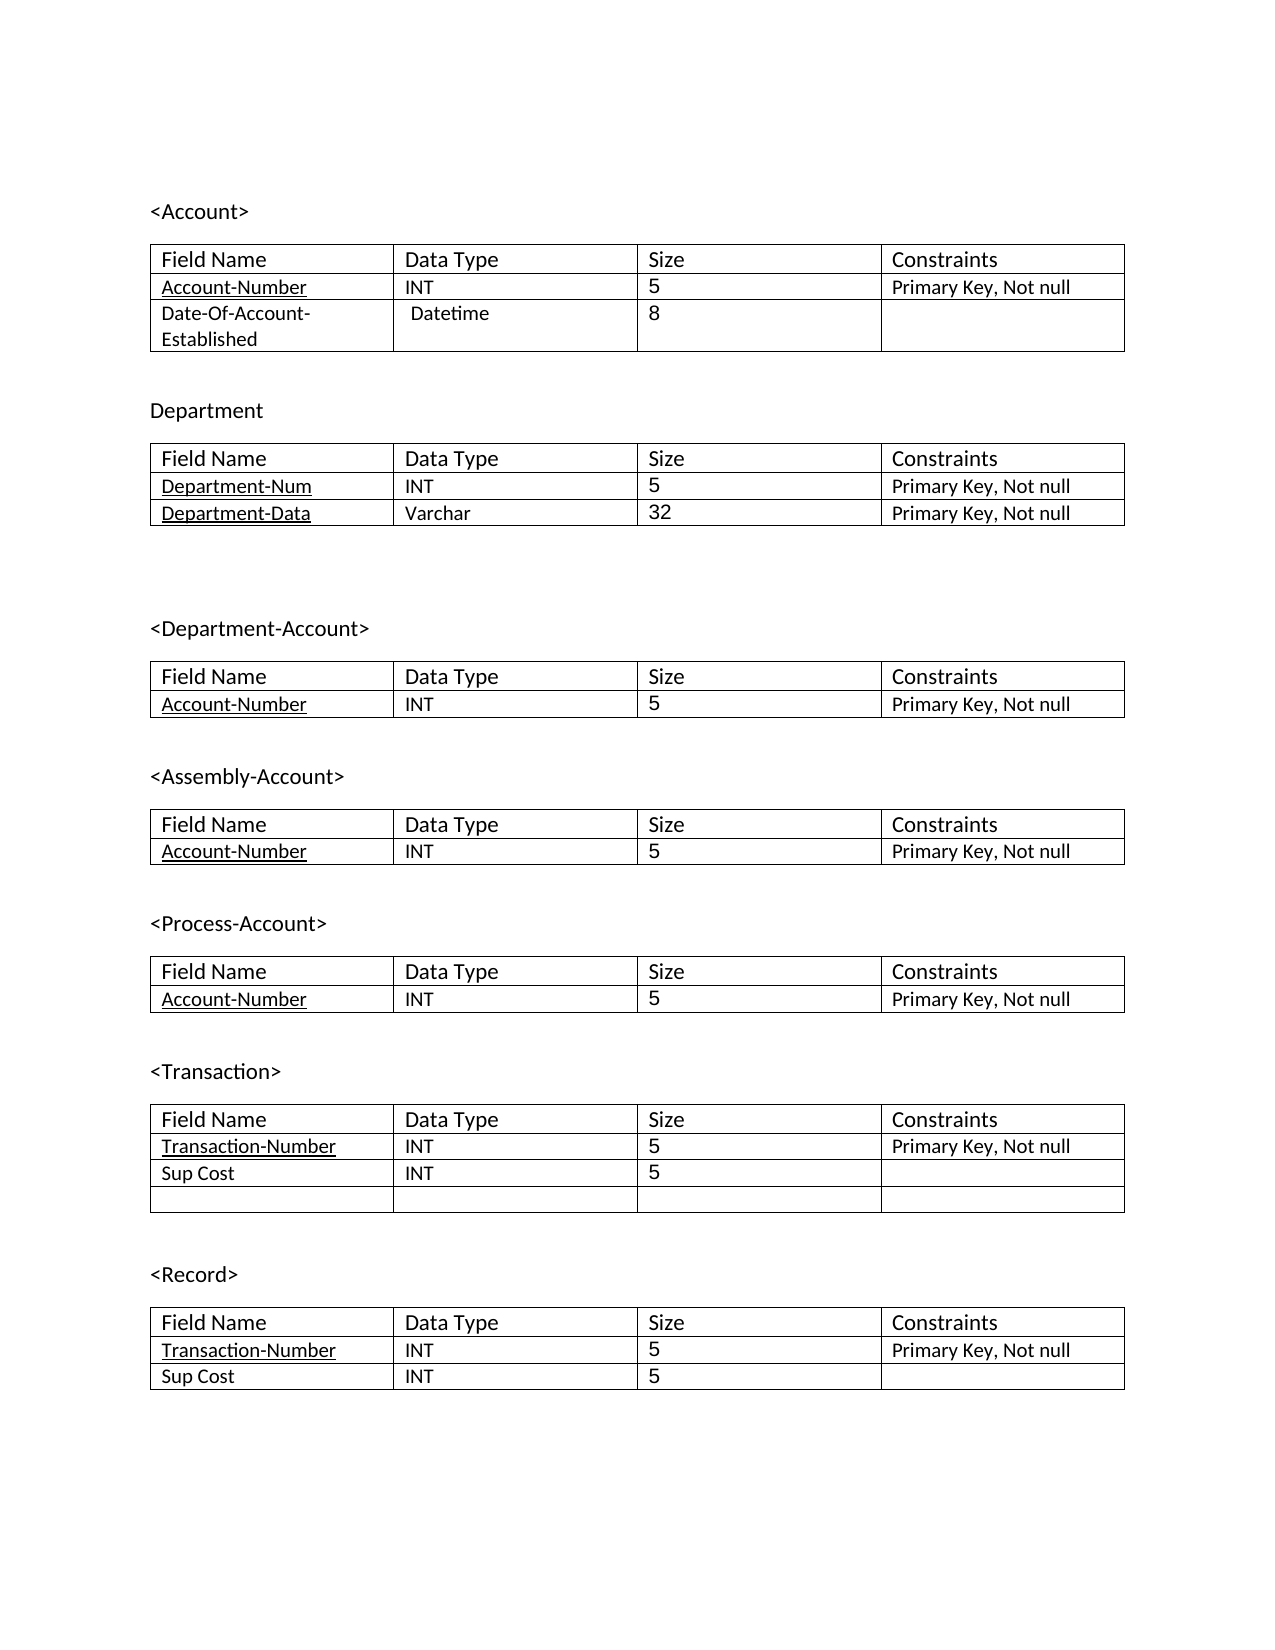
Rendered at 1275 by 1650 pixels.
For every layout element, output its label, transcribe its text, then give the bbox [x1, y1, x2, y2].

table_cell INT [394, 986, 637, 1012]
table_cell Account-Number [151, 274, 393, 299]
table_cell Date-Of-Account-Established [151, 300, 393, 351]
table_cell Primary Key, Not null [882, 691, 1124, 717]
table_cell 5 [638, 274, 881, 299]
table_cell Sup Cost [151, 1160, 393, 1186]
table_cell INT [394, 1364, 637, 1389]
table_header Constraints [882, 662, 1124, 690]
table_header Field Name [151, 662, 393, 690]
table_cell INT [394, 839, 637, 864]
table_cell Primary Key, Not null [882, 500, 1124, 525]
table_cell Transaction-Number [151, 1337, 393, 1362]
table_cell Sup Cost [151, 1364, 393, 1389]
table_cell 8 [638, 300, 881, 351]
table_cell [882, 1160, 1124, 1186]
table_header Field Name [151, 444, 393, 472]
table_cell [882, 300, 1124, 351]
table_header Constraints [882, 245, 1124, 273]
table_header Data Type [394, 1105, 637, 1133]
table_cell 5 [638, 1160, 881, 1186]
table_header Constraints [882, 957, 1124, 985]
table_cell 5 [638, 1337, 881, 1362]
table_cell Primary Key, Not null [882, 1337, 1124, 1362]
text <Record> [150, 1260, 1125, 1288]
text <Account> [150, 197, 1125, 225]
table_cell INT [394, 691, 637, 717]
table_header Field Name [151, 1308, 393, 1336]
table_cell 5 [638, 986, 881, 1012]
table_header Size [638, 1105, 881, 1133]
table_header Size [638, 662, 881, 690]
table_header Field Name [151, 1105, 393, 1133]
text Department [150, 396, 1125, 424]
table_cell INT [394, 1337, 637, 1362]
table_cell 5 [638, 1134, 881, 1159]
table_cell Primary Key, Not null [882, 839, 1124, 864]
table_cell 5 [638, 1364, 881, 1389]
table_cell Transaction-Number [151, 1134, 393, 1159]
table_header Data Type [394, 810, 637, 838]
table_cell [638, 1187, 881, 1212]
table_header Field Name [151, 957, 393, 985]
table_header Field Name [151, 245, 393, 273]
table_cell 5 [638, 839, 881, 864]
table_header Size [638, 957, 881, 985]
text <Department-Account> [150, 614, 1125, 642]
table_header Field Name [151, 810, 393, 838]
table_header Data Type [394, 245, 637, 273]
table_cell 5 [638, 473, 881, 499]
text <Process-Account> [150, 909, 1125, 937]
table_cell Primary Key, Not null [882, 986, 1124, 1012]
table_header Size [638, 1308, 881, 1336]
table_header Size [638, 245, 881, 273]
table_cell Account-Number [151, 986, 393, 1012]
table_cell [882, 1187, 1124, 1212]
table_cell Varchar [394, 500, 637, 525]
table_header Size [638, 810, 881, 838]
table_header Constraints [882, 1105, 1124, 1133]
table_cell 32 [638, 500, 881, 525]
table_header Size [638, 444, 881, 472]
table_cell [151, 1187, 393, 1212]
table_header Constraints [882, 1308, 1124, 1336]
table_cell INT [394, 1134, 637, 1159]
table_header Constraints [882, 810, 1124, 838]
table_header Constraints [882, 444, 1124, 472]
table_cell Primary Key, Not null [882, 1134, 1124, 1159]
table_header Data Type [394, 957, 637, 985]
table_cell [394, 1187, 637, 1212]
table_cell [882, 1364, 1124, 1389]
table_header Data Type [394, 1308, 637, 1336]
table_cell Primary Key, Not null [882, 274, 1124, 299]
table_cell Department-Num [151, 473, 393, 499]
text <Transaction> [150, 1057, 1125, 1085]
table_cell Datetime [394, 300, 637, 351]
table_cell INT [394, 1160, 637, 1186]
table_cell Account-Number [151, 691, 393, 717]
table_header Data Type [394, 662, 637, 690]
table_cell INT [394, 274, 637, 299]
text <Assembly-Account> [150, 762, 1125, 790]
table_cell 5 [638, 691, 881, 717]
table_header Data Type [394, 444, 637, 472]
table_cell Primary Key, Not null [882, 473, 1124, 499]
table_cell Account-Number [151, 839, 393, 864]
table_cell Department-Data [151, 500, 393, 525]
table_cell INT [394, 473, 637, 499]
